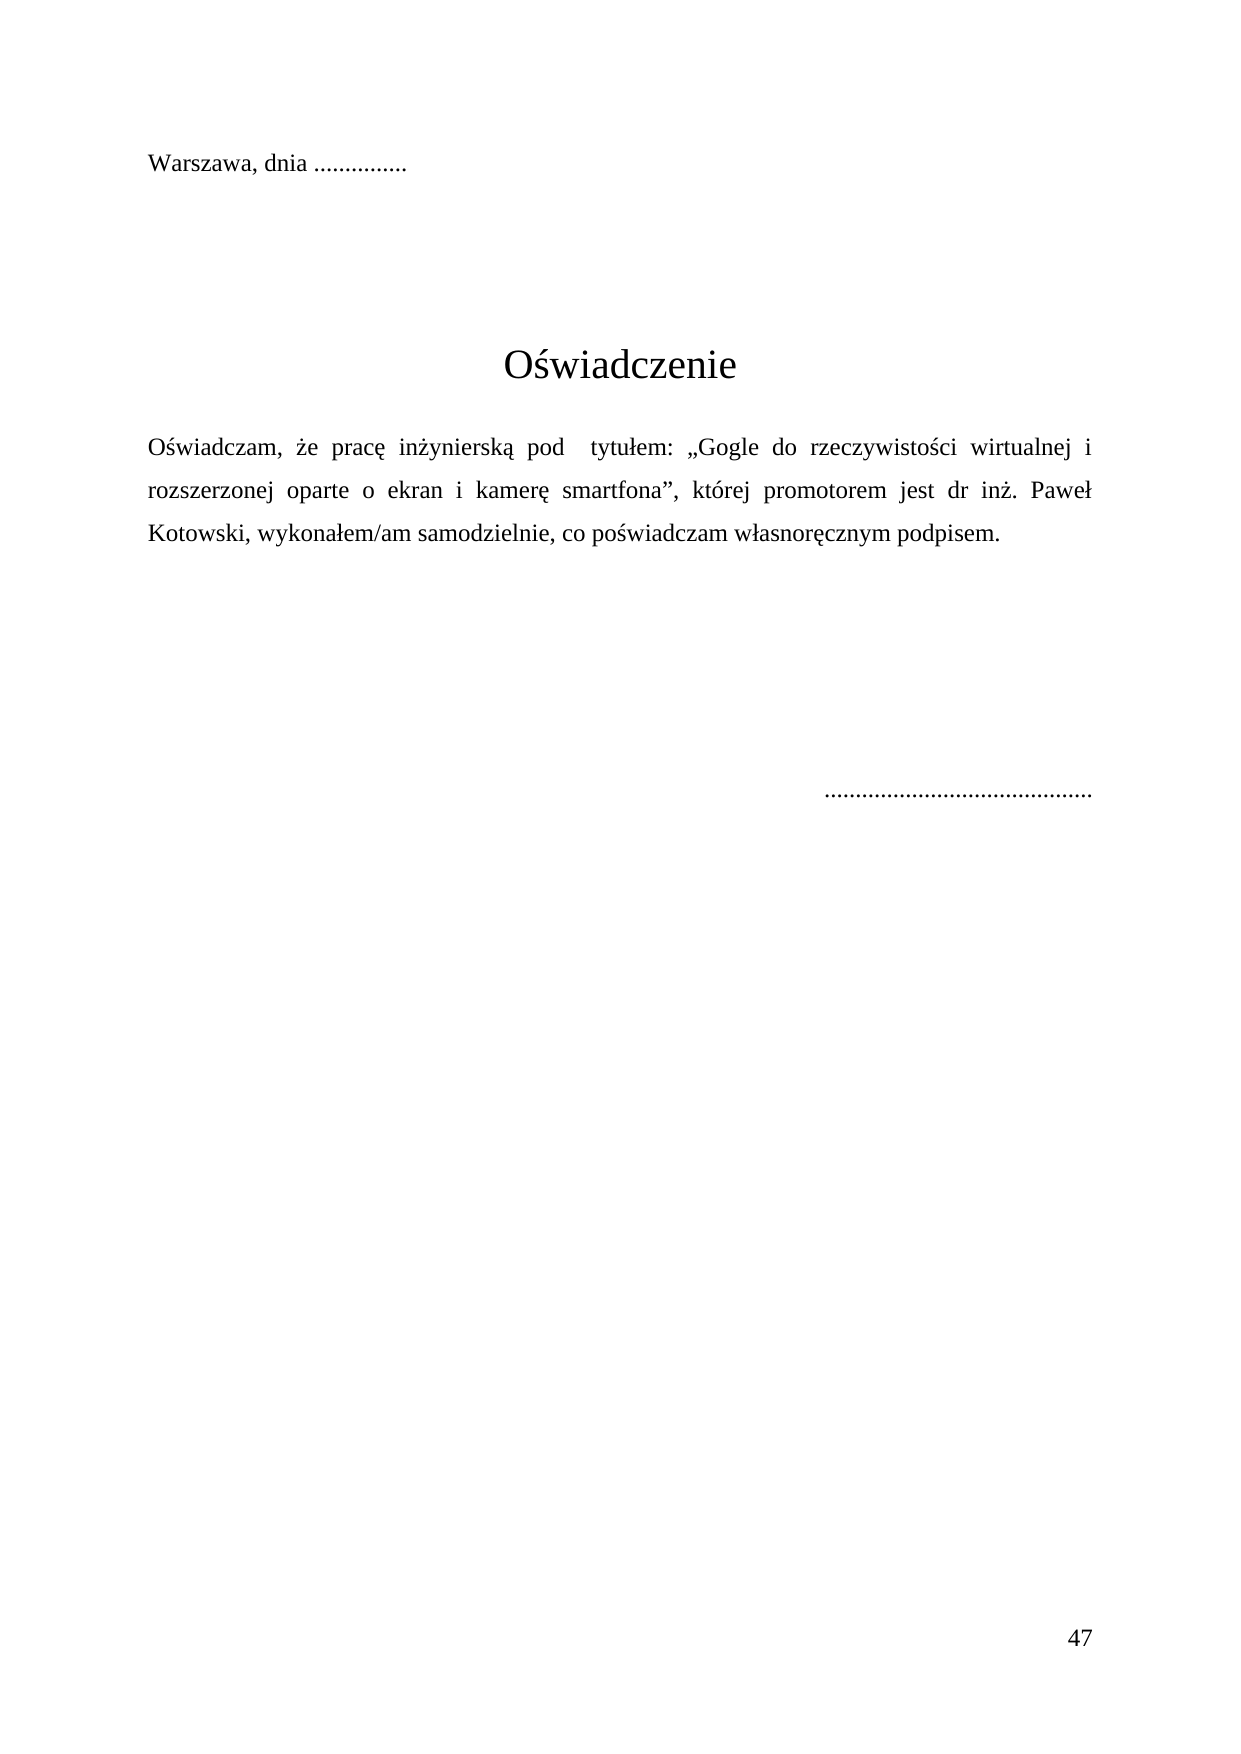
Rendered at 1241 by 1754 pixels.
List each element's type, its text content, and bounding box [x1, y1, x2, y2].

text Oświadczam, że pracę inżynierską pod tytułem: „Gogle do rzeczywistości wirtualnej i rozszerzonej oparte o ekran i kamerę smartfona”, której promotorem jest dr inż. Paweł Kotowski, wykonałem/am samodzielnie, co poświadczam własnoręcznym podpisem. [148, 432, 1092, 547]
text ........................................... [148, 774, 1092, 803]
text Oświadczenie [148, 339, 1092, 387]
text Warszawa, dnia ............... [148, 148, 1092, 176]
